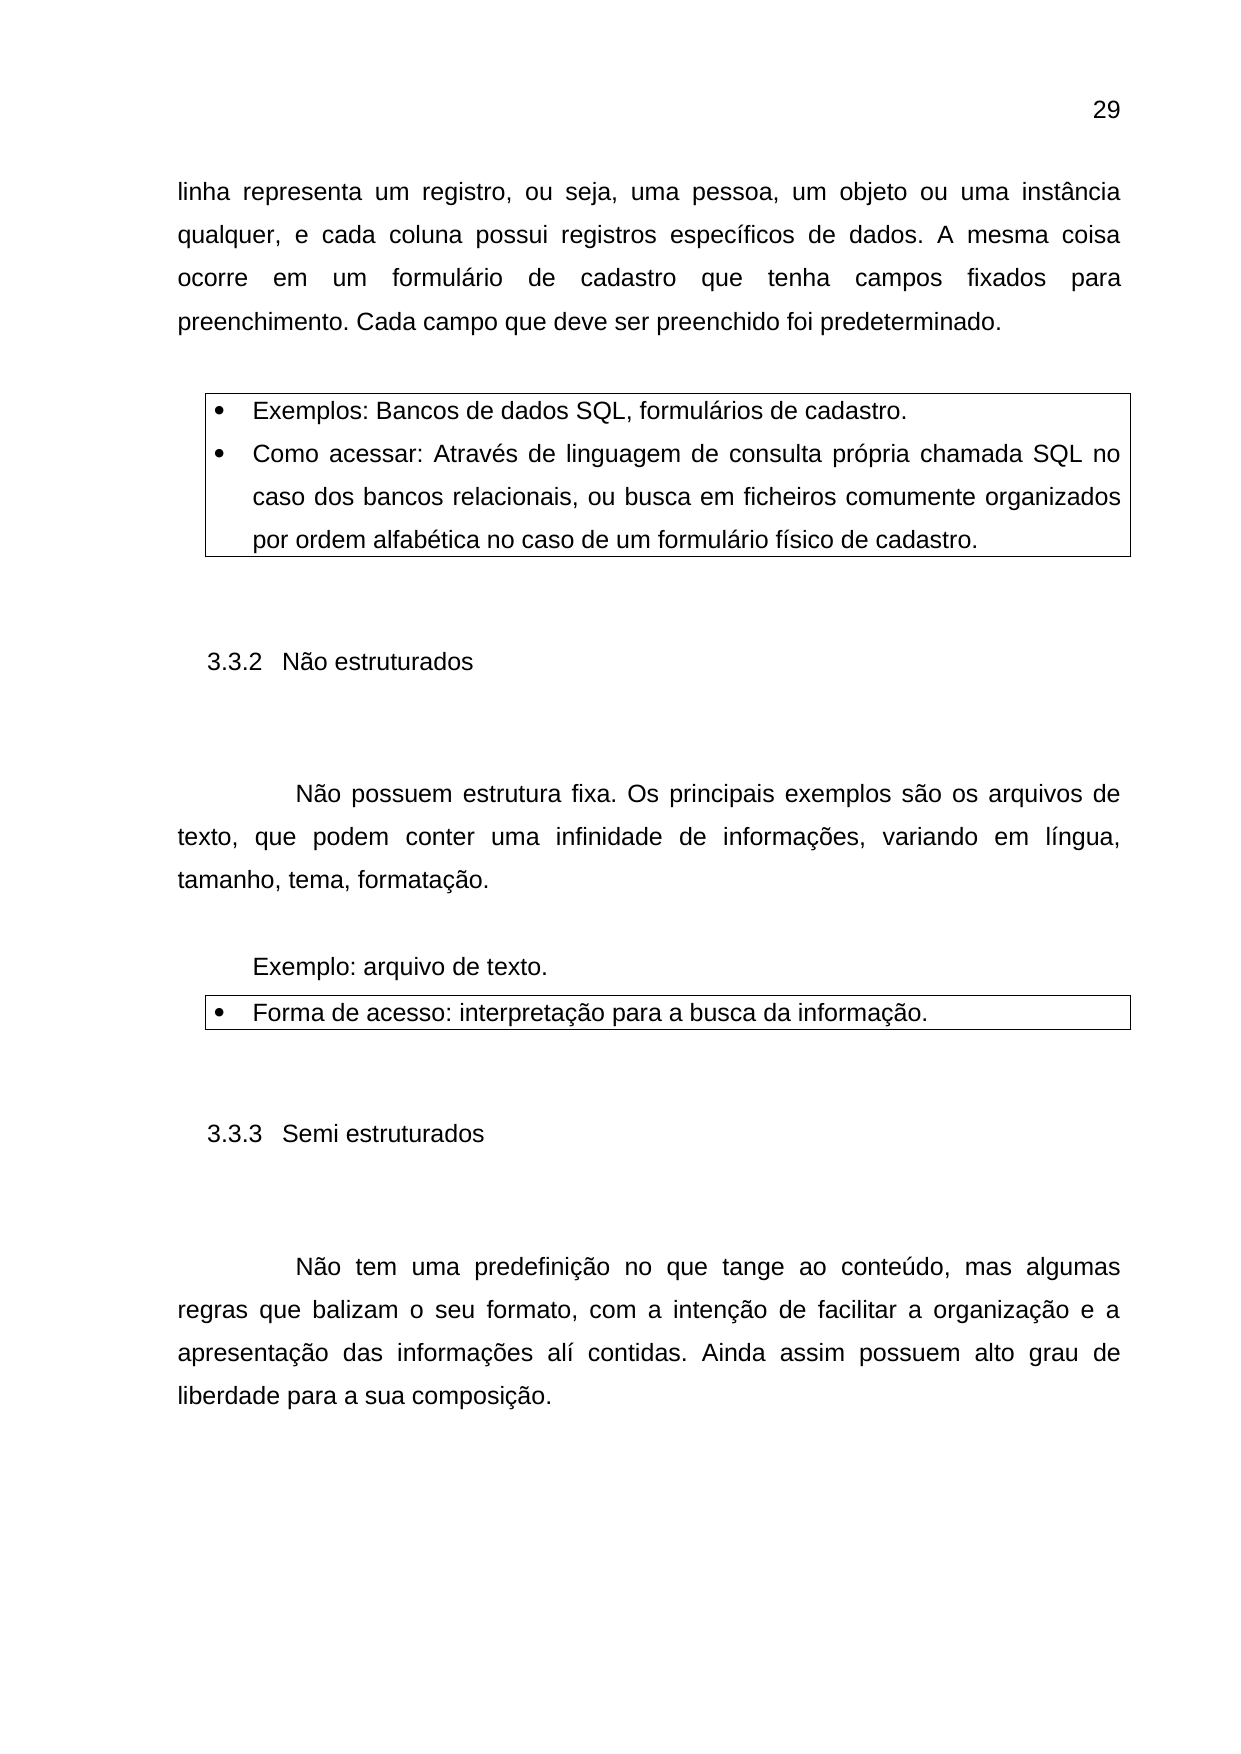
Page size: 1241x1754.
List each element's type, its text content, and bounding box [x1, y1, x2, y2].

list Exemplos: Bancos de dados SQL, formulários de cadastro. [206, 394, 1130, 425]
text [177, 177, 1122, 335]
list Forma de acesso: interpretação para a busca da informação. [206, 996, 1130, 1029]
subtitle Não estruturados [207, 647, 1122, 676]
list Como acessar: Através de linguagem de consulta própria chamada SQL no caso dos bancos relacionais, ou busca em ficheiros comumente organizados por ordem alfabética no caso de um formulário físico de cadastro. [206, 436, 1130, 556]
text Não possuem estrutura fixa. Os principais exemplos são os arquivos de texto, que podem conter uma infinidade de informações, variando em língua, tamanho, tema, formatação. [177, 779, 1122, 894]
text Não tem uma predefinição no que tange ao conteúdo, mas algumas regras que balizam o seu formato, com a intenção de facilitar a organização e a apresentação das informações alí contidas. Ainda assim possuem alto grau de liberdade para a sua composição. [177, 1252, 1122, 1410]
list Exemplo: arquivo de texto. [252, 952, 1122, 981]
subtitle Semi estruturados [207, 1119, 1122, 1148]
